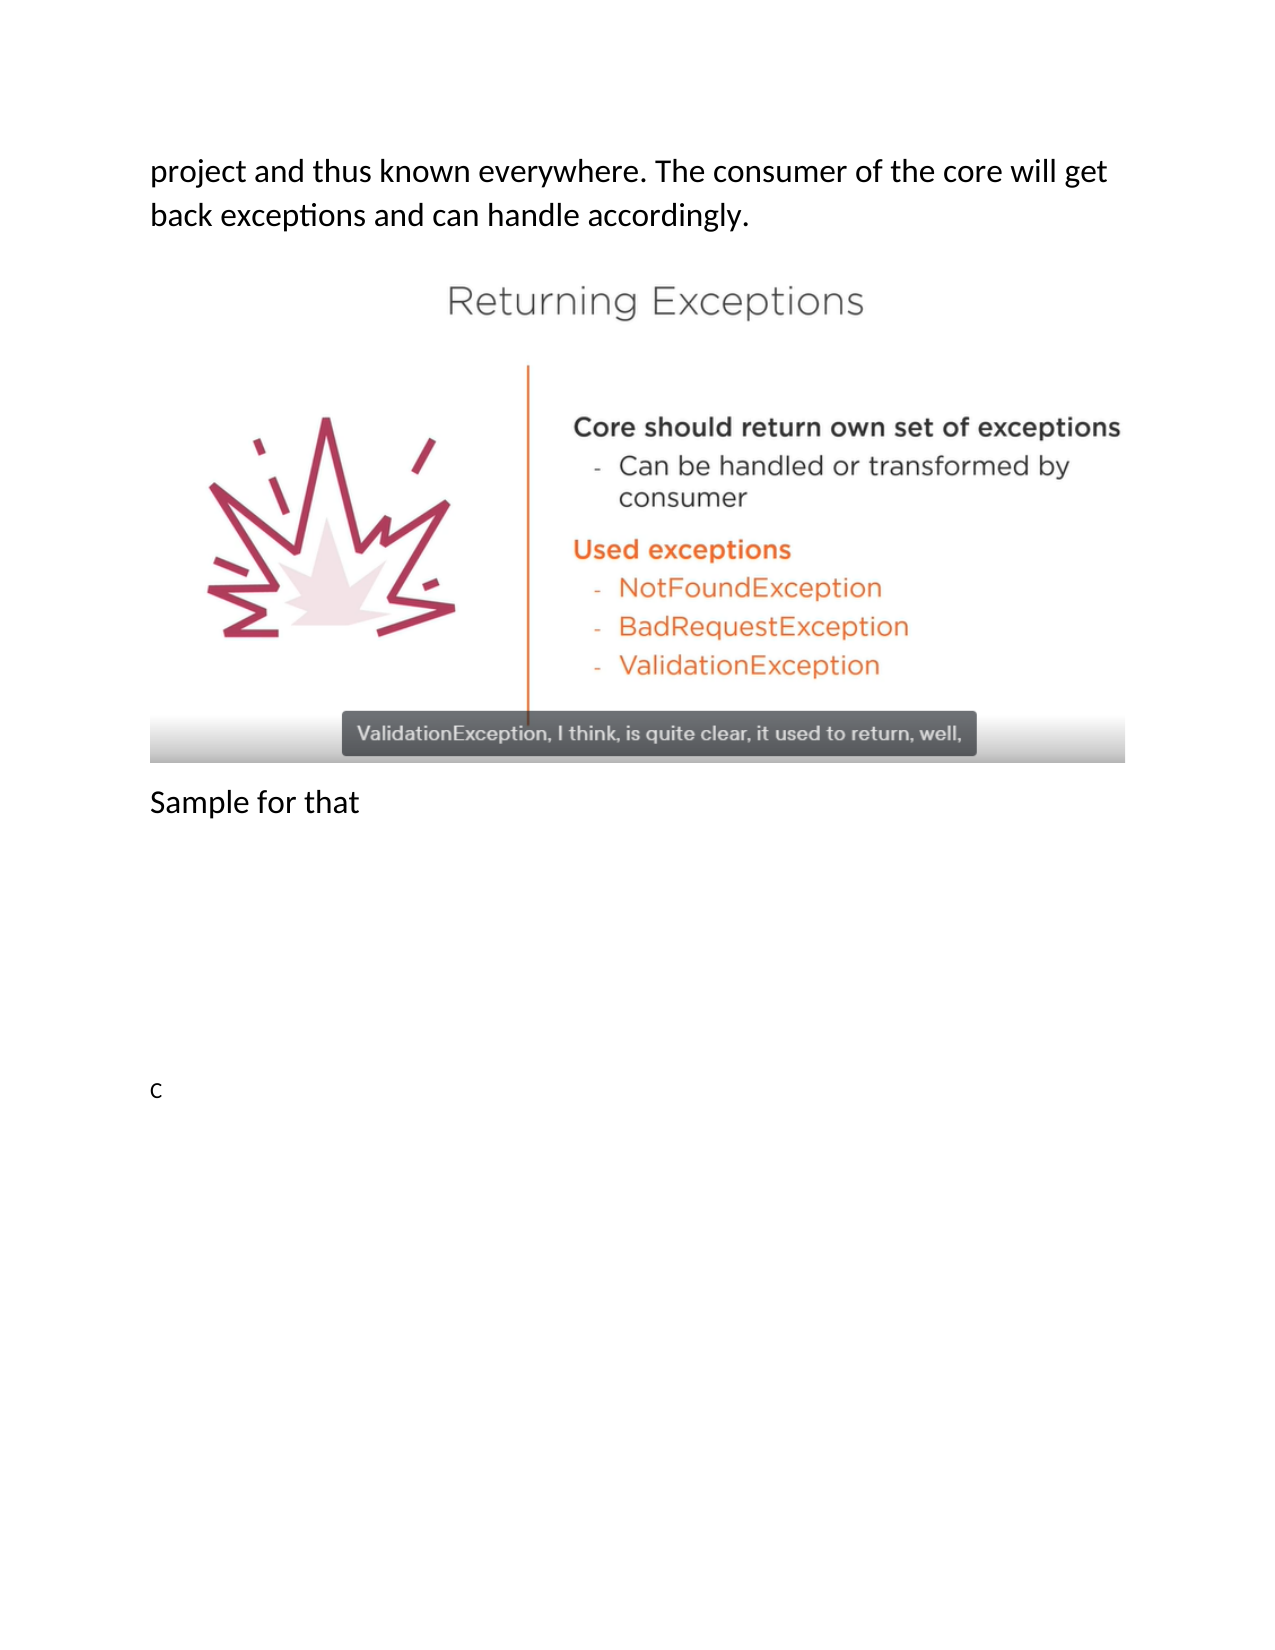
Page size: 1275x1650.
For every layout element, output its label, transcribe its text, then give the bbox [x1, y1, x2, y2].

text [150, 150, 1125, 235]
text C [150, 1076, 1125, 1104]
text Sample for that [150, 781, 1125, 822]
picture [150, 284, 1125, 763]
